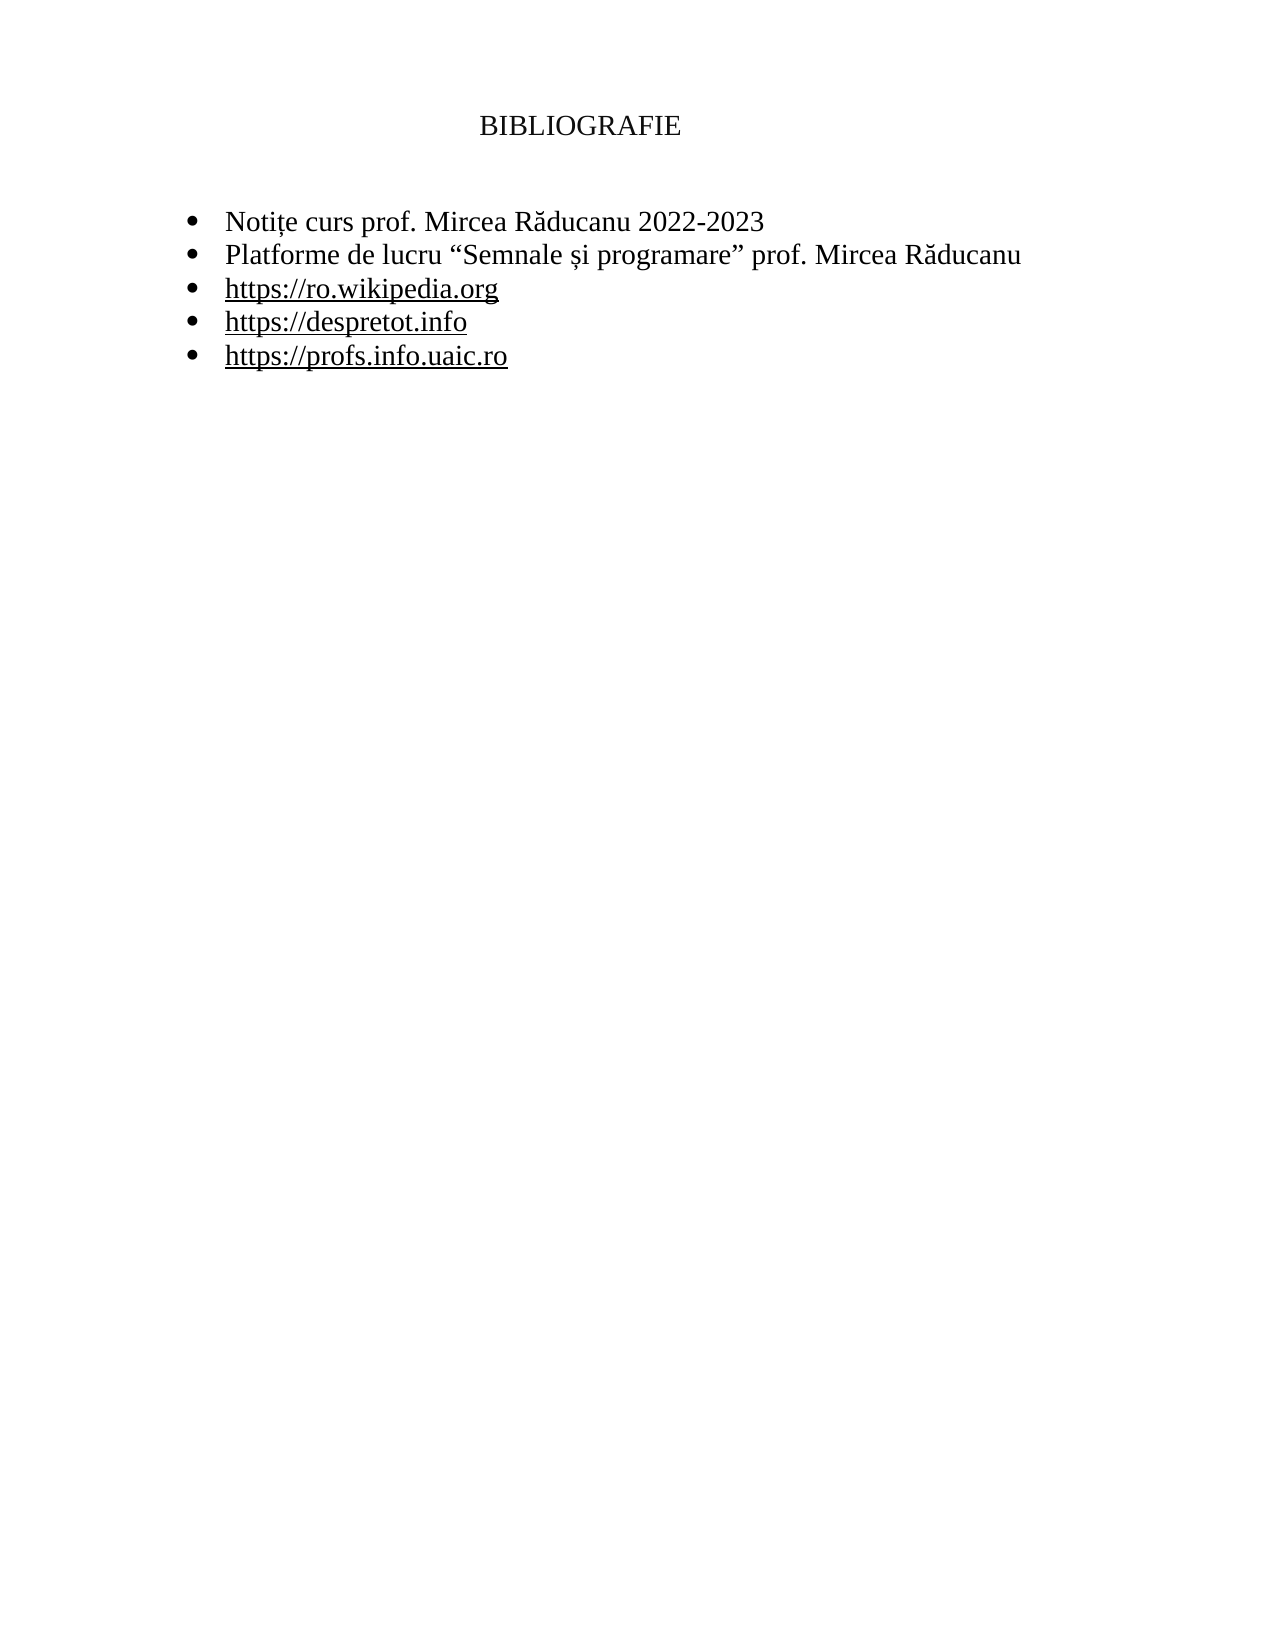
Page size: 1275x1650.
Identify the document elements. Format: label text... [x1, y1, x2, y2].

list Notițe curs prof. Mircea Răducanu 2022-2023 [187, 204, 1200, 237]
list https://profs.info.uaic.ro [187, 338, 1200, 372]
list https://despretot.info [187, 304, 1200, 338]
list Platforme de lucru “Semnale și programare” prof. Mircea Răducanu [187, 237, 1200, 271]
list https://ro.wikipedia.org [187, 271, 1200, 304]
text BIBLIOGRAFIE [75, 108, 1200, 142]
